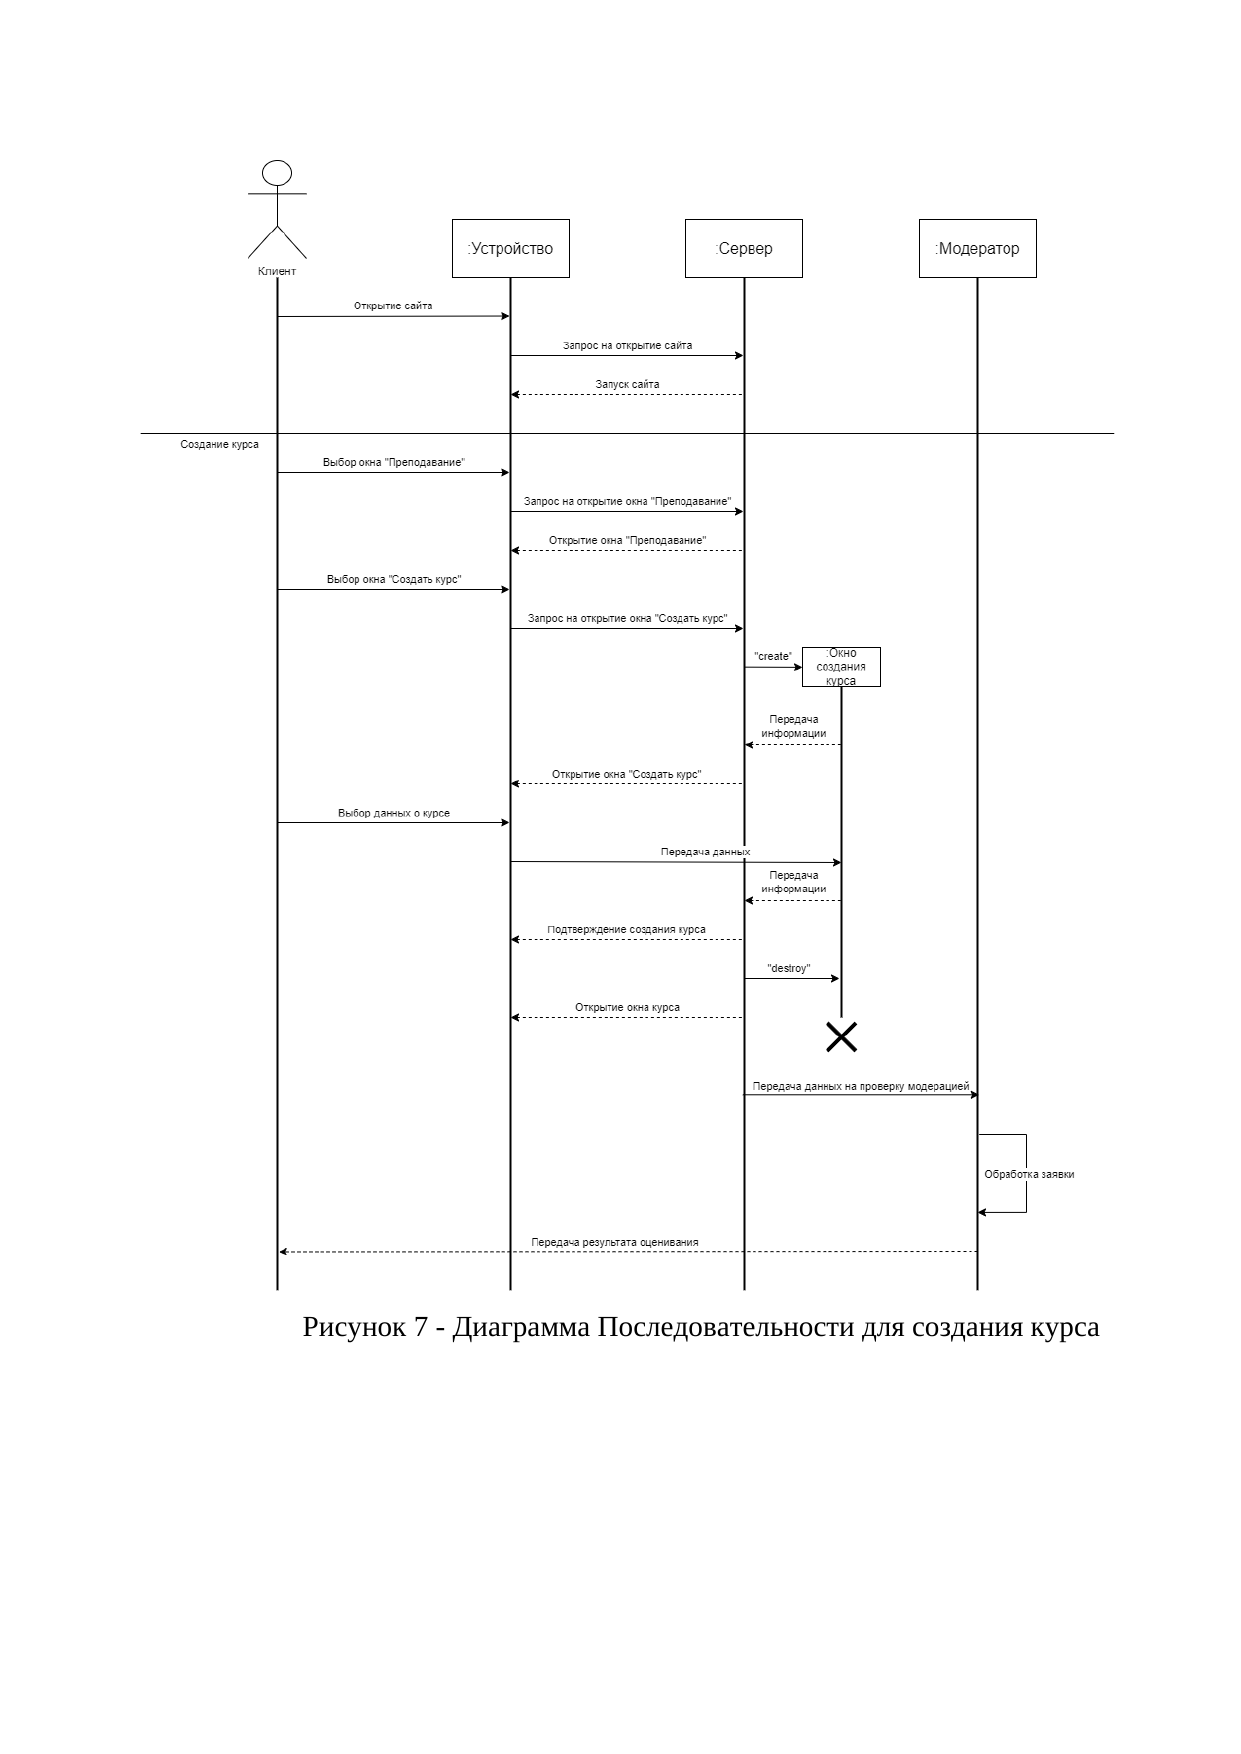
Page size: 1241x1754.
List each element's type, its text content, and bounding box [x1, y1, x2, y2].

picture [140, 160, 1115, 1291]
